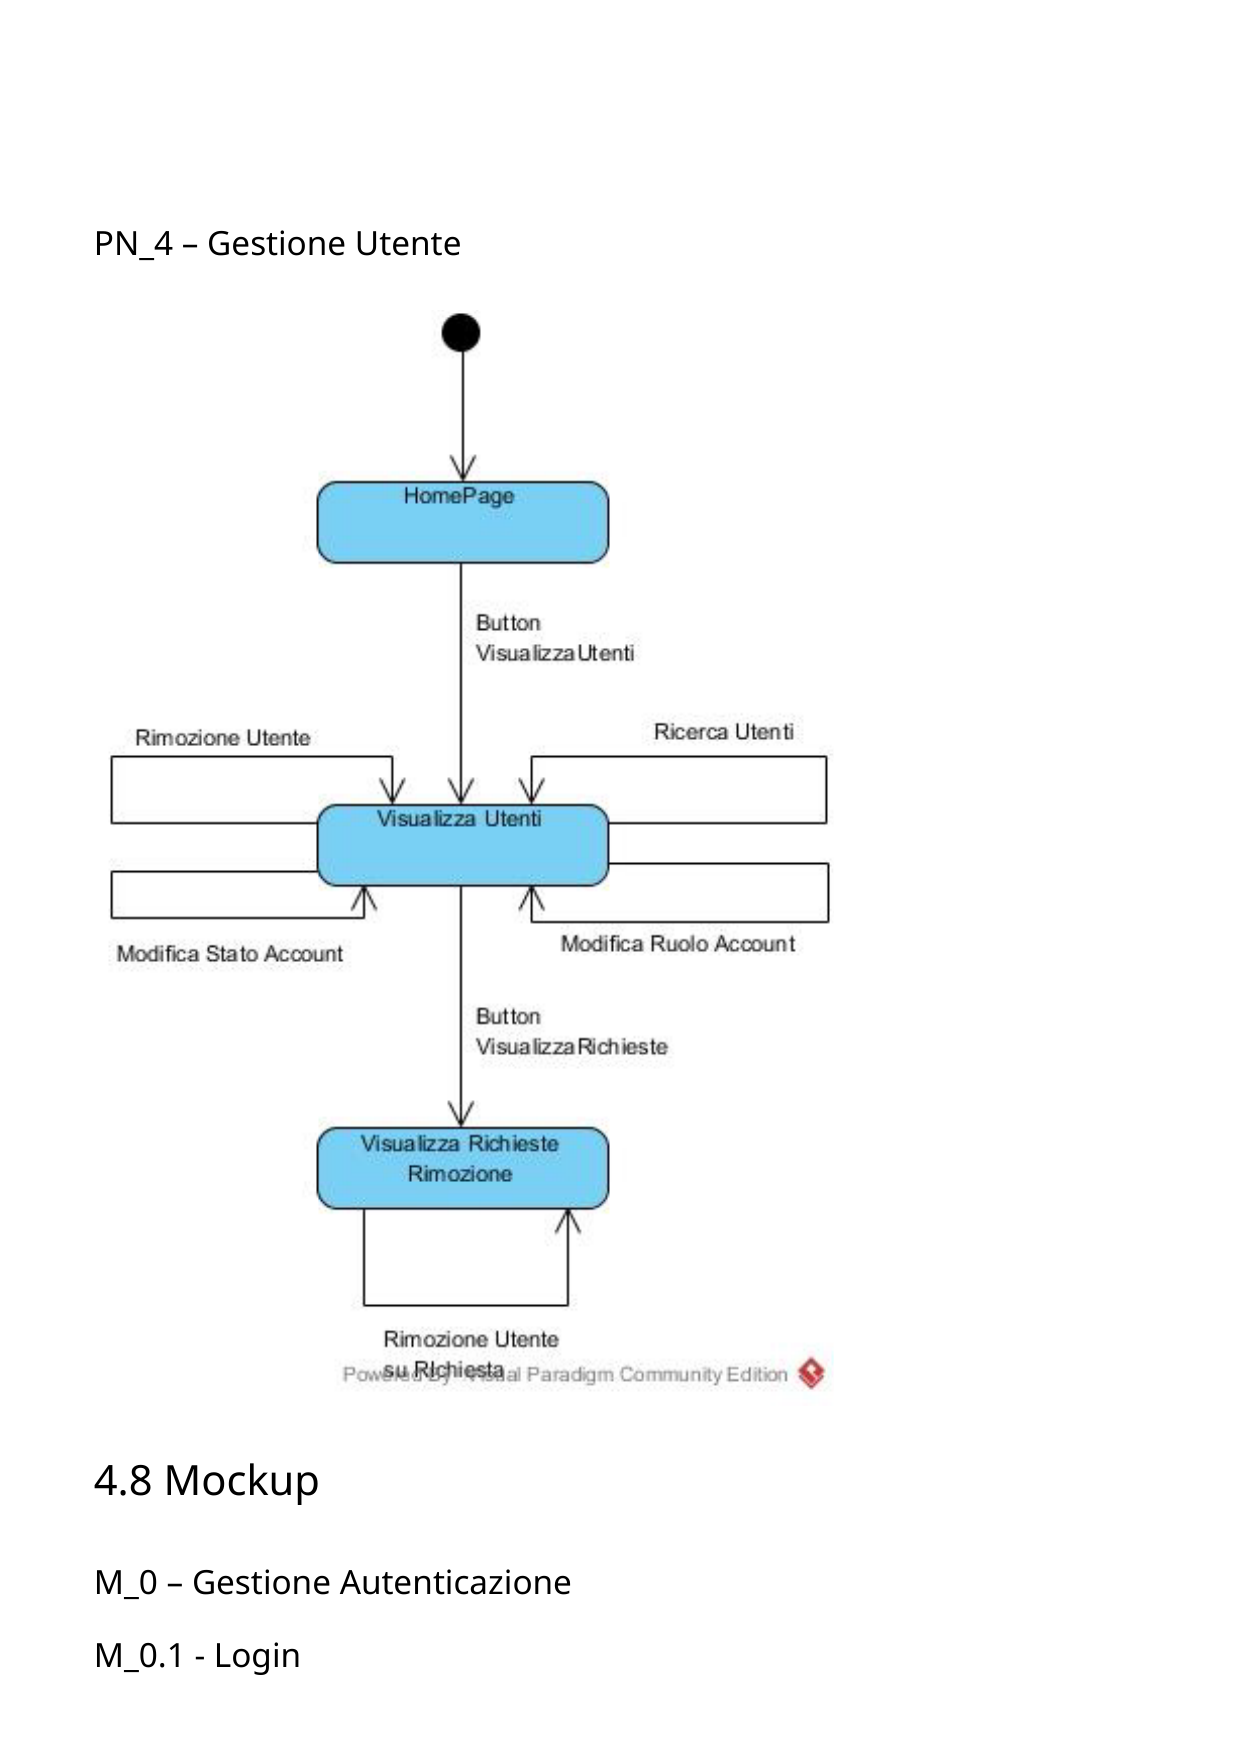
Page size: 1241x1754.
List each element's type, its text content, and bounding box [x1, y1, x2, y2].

text M_0.1 - Login [94, 1632, 1146, 1677]
text 4.8 Mockup [94, 1451, 1146, 1508]
text PN_4 – Gestione Utente [94, 220, 1146, 265]
text M_0 – Gestione Autenticazione [94, 1559, 1146, 1604]
